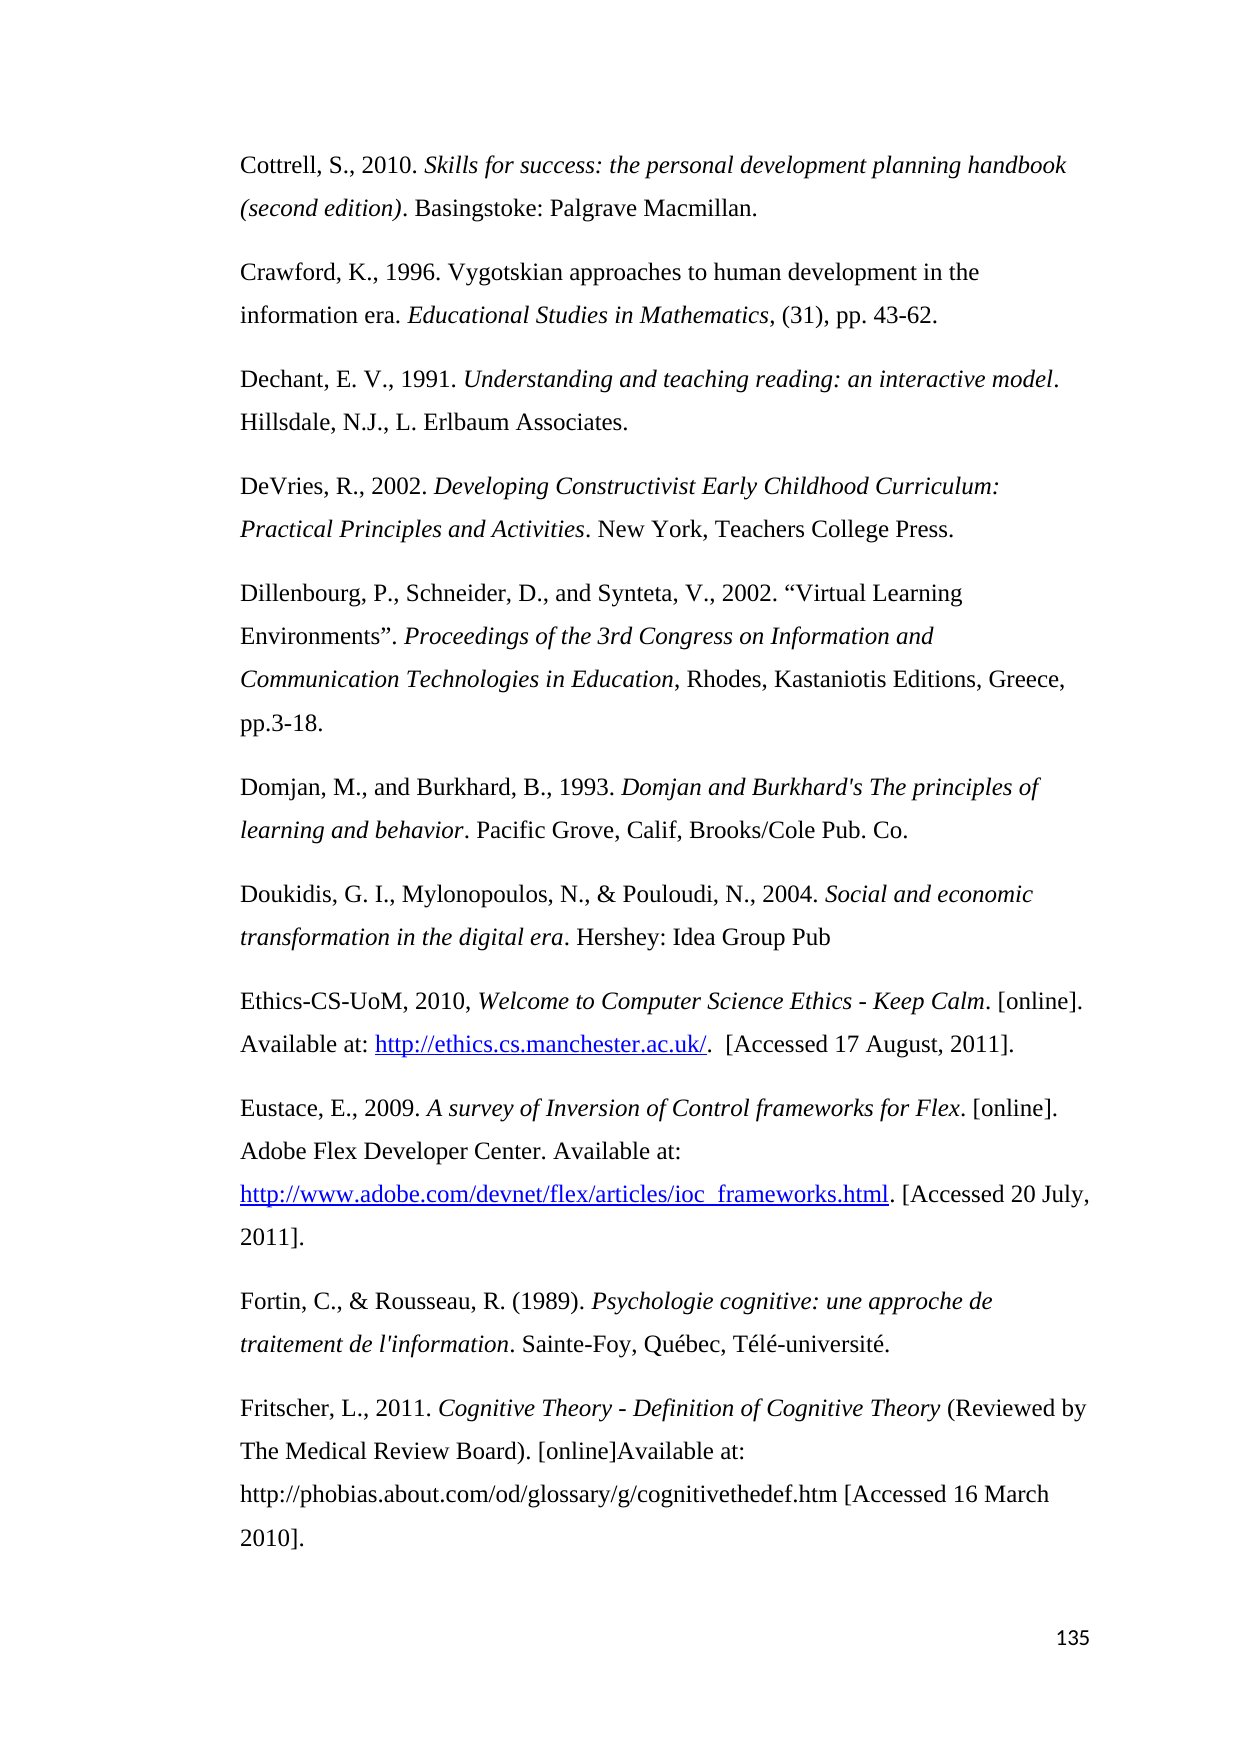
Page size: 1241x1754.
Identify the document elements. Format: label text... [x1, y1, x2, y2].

text Eustace, E., 2009. A survey of Inversion of Control frameworks for Flex. [online]. Adobe Flex Developer Center. Available at: http://www.adobe.com/devnet/flex/articles/ioc_frameworks.html. [Accessed 20 July, 2011]. [240, 1093, 1090, 1251]
text Crawford, K., 1996. Vygotskian approaches to human development in the information era. Educational Studies in Mathematics, (31), pp. 43-62. [240, 257, 1090, 329]
text Dillenbourg, P., Schneider, D., and Synteta, V., 2002. “Virtual Learning Environments”. Proceedings of the 3rd Congress on Information and Communication Technologies in Education, Rhodes, Kastaniotis Editions, Greece, pp.3-18. [240, 578, 1090, 736]
text Domjan, M., and Burkhard, B., 1993. Domjan and Burkhard's The principles of learning and behavior. Pacific Grove, Calif, Brooks/Cole Pub. Co. [240, 772, 1090, 843]
text Fritscher, L., 2011. Cognitive Theory - Definition of Cognitive Theory (Reviewed by The Medical Review Board). [online]Available at: http://phobias.about.com/od/glossary/g/cognitivethedef.htm [Accessed 16 March 2010]. [240, 1393, 1090, 1551]
text Dechant, E. V., 1991. Understanding and teaching reading: an interactive model. Hillsdale, N.J., L. Erlbaum Associates. [240, 364, 1090, 436]
text Fortin, C., & Rousseau, R. (1989). Psychologie cognitive: une approche de traitement de l'information. Sainte-Foy, Québec, Télé-université. [240, 1286, 1090, 1358]
text Cottrell, S., 2010. Skills for success: the personal development planning handbook (second edition). Basingstoke: Palgrave Macmillan. [240, 150, 1090, 222]
text Doukidis, G. I., Mylonopoulos, N., & Pouloudi, N., 2004. Social and economic transformation in the digital era. Hershey: Idea Group Pub [240, 879, 1090, 951]
text Ethics-CS-UoM, 2010, Welcome to Computer Science Ethics - Keep Calm. [online]. Available at: http://ethics.cs.manchester.ac.uk/. [Accessed 17 August, 2011]. [240, 986, 1090, 1058]
text DeVries, R., 2002. Developing Constructivist Early Childhood Curriculum: Practical Principles and Activities. New York, Teachers College Press. [240, 471, 1090, 543]
